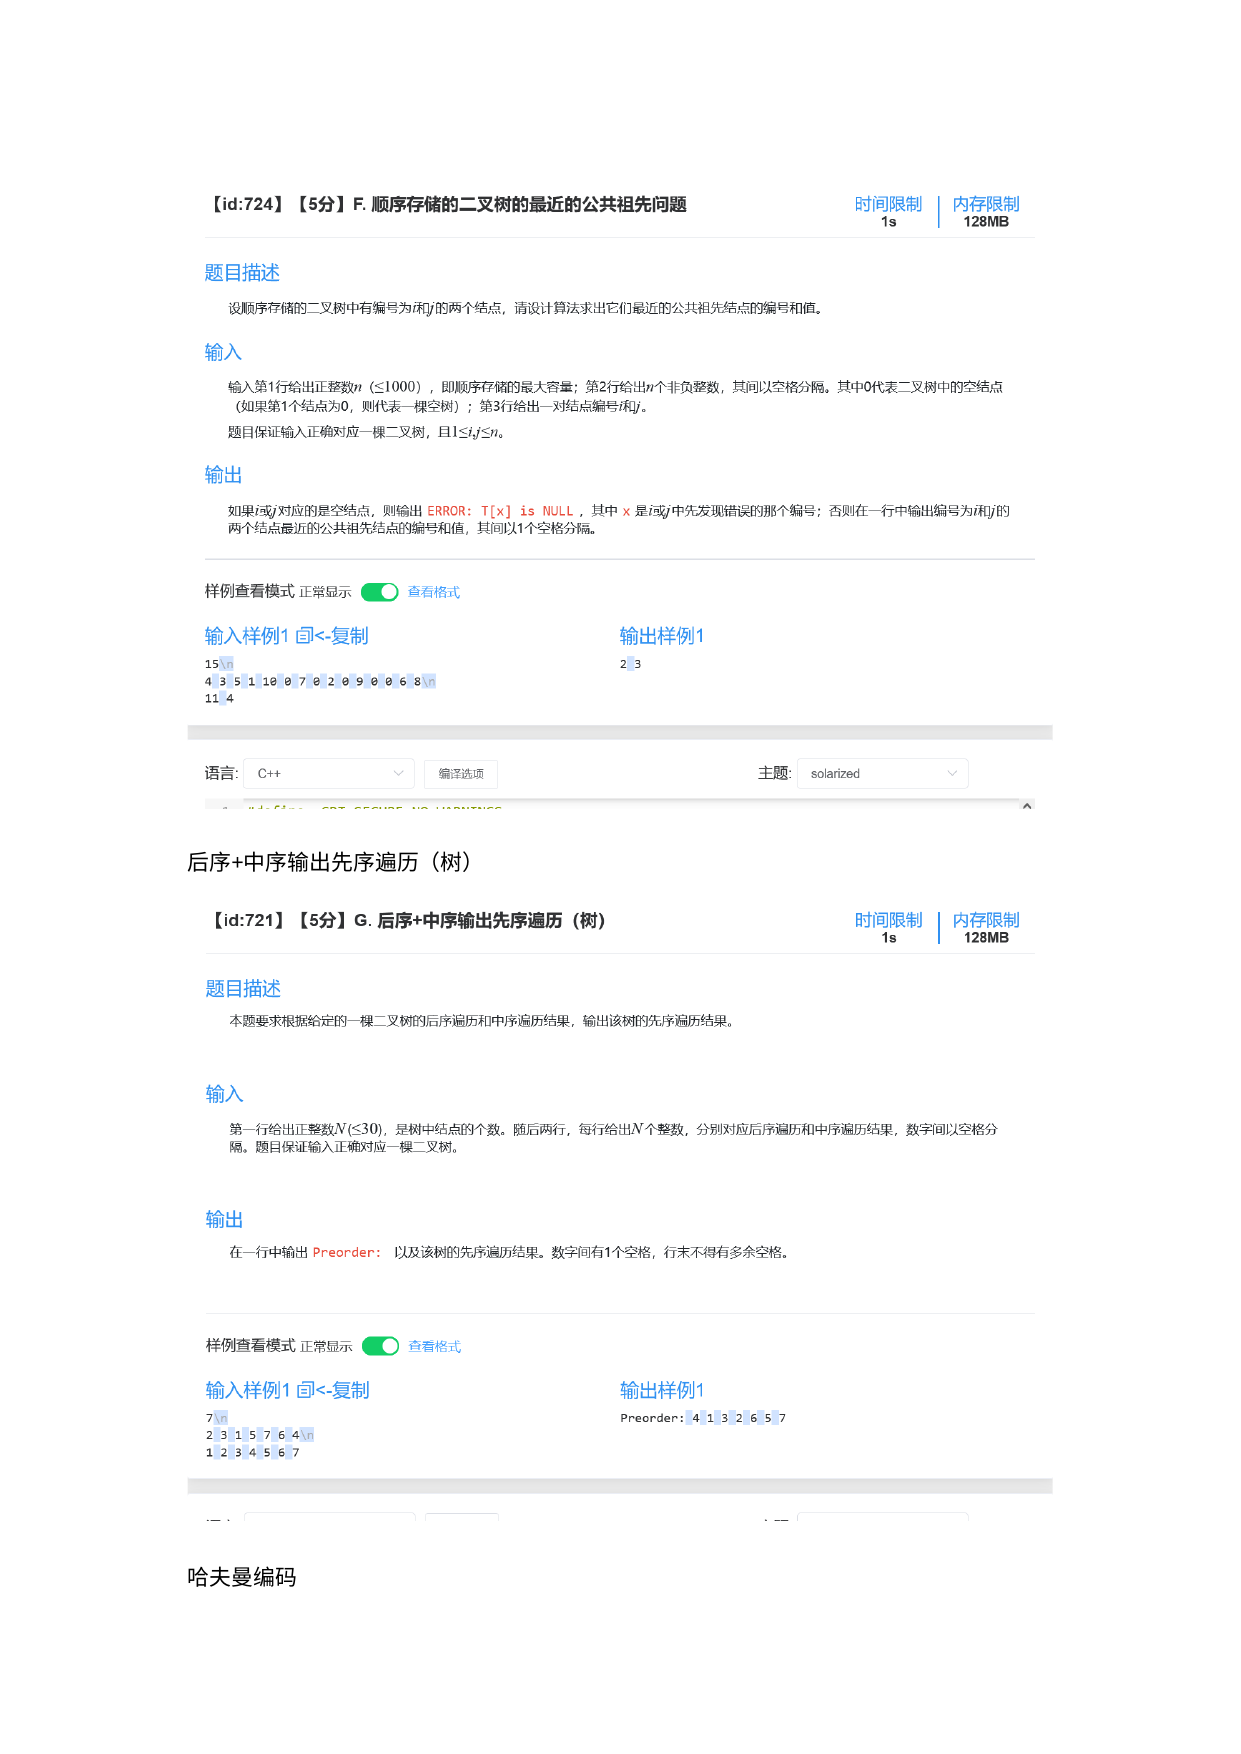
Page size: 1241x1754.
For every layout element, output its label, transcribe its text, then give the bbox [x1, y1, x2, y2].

text 后序+中序输出先序遍历（树） [187, 844, 1053, 877]
text 哈夫曼编码 [187, 1559, 1053, 1592]
picture [187, 162, 1053, 809]
picture [187, 877, 1053, 1521]
